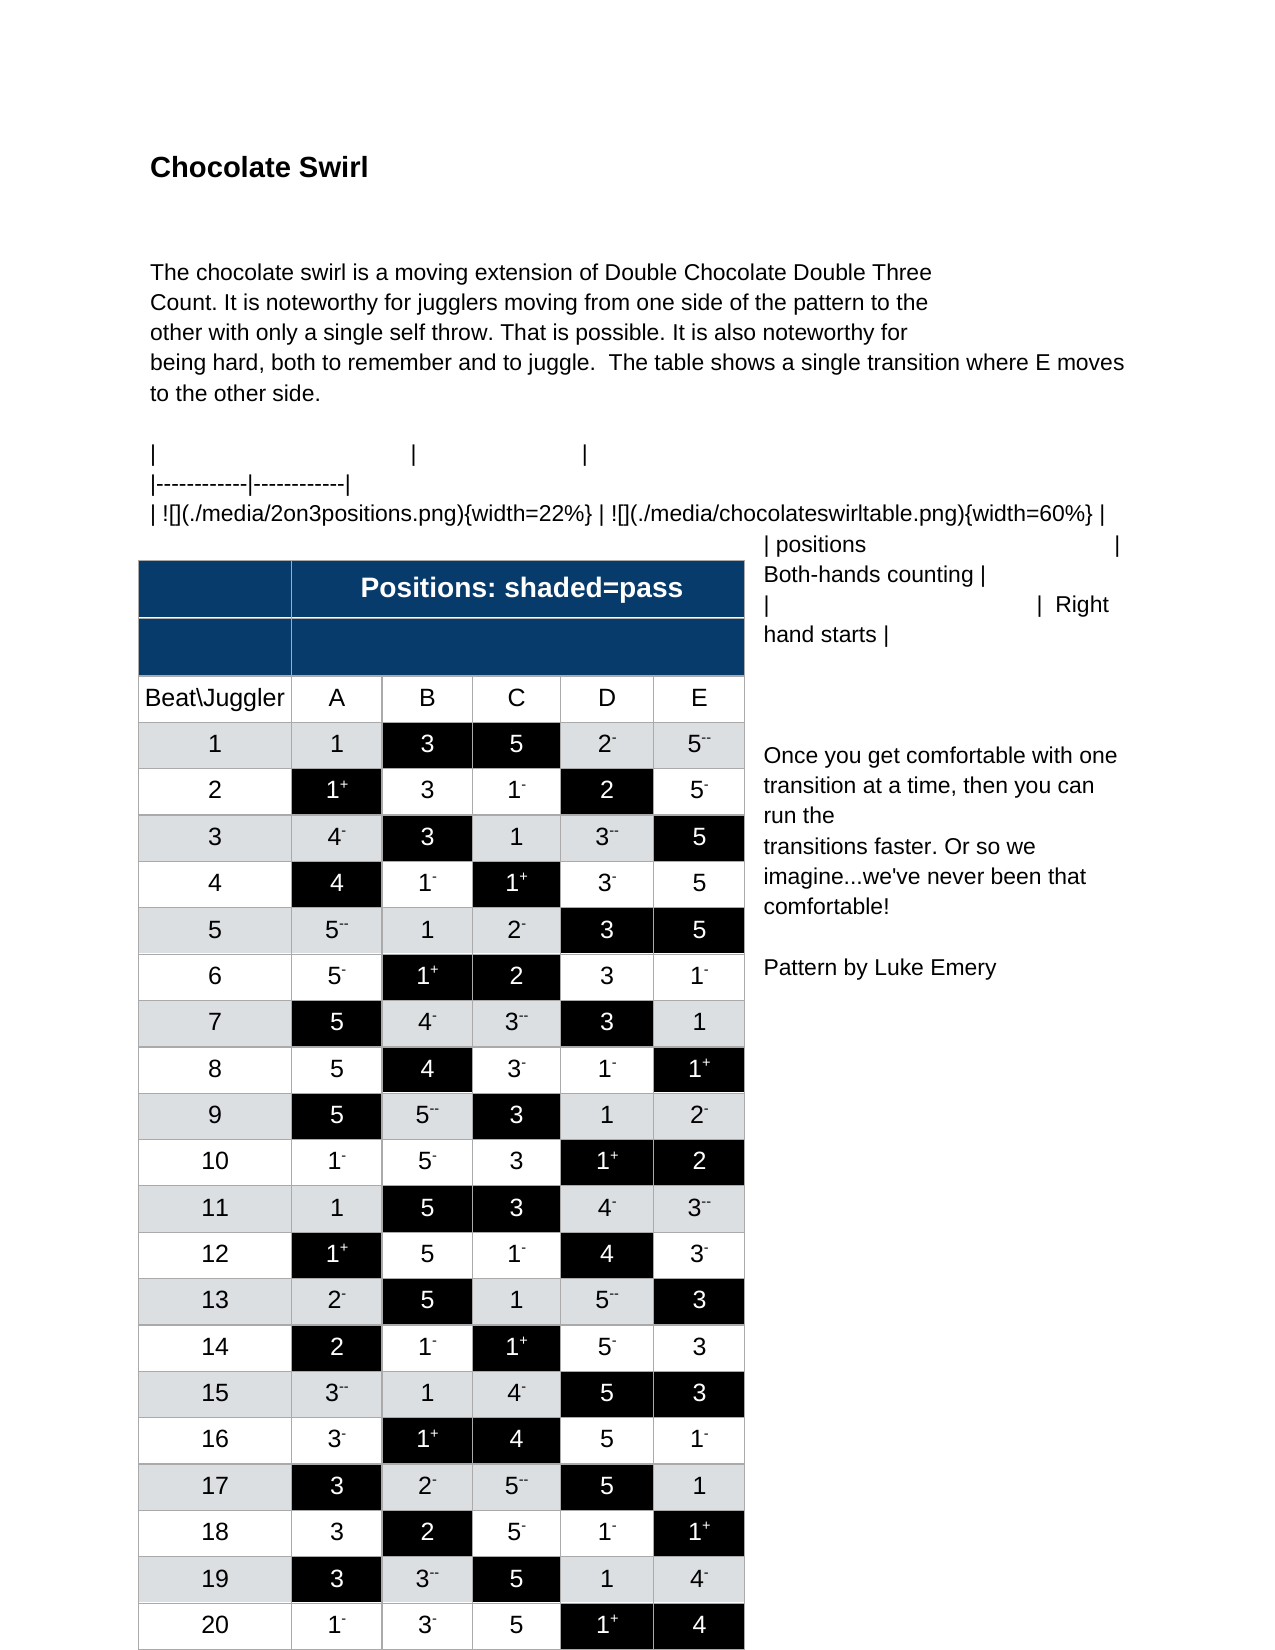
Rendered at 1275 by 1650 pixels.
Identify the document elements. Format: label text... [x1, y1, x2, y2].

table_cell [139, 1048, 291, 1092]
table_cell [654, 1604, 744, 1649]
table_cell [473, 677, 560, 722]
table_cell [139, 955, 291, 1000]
text | ![](./media/2on3positions.png){width=22%} | ![](./media/chocolateswirltable.png){width=60%} | [150, 500, 1125, 527]
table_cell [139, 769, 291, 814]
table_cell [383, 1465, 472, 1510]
text transitions faster. Or so we imagine...we've never been that comfortable! [745, 833, 1125, 919]
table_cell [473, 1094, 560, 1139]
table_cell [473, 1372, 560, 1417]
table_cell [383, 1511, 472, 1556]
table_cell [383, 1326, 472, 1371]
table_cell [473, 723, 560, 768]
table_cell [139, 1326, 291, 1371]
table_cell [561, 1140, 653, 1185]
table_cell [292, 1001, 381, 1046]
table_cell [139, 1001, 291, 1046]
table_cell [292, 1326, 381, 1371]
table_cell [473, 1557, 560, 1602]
text | positions | Both-hands counting | [150, 531, 1125, 587]
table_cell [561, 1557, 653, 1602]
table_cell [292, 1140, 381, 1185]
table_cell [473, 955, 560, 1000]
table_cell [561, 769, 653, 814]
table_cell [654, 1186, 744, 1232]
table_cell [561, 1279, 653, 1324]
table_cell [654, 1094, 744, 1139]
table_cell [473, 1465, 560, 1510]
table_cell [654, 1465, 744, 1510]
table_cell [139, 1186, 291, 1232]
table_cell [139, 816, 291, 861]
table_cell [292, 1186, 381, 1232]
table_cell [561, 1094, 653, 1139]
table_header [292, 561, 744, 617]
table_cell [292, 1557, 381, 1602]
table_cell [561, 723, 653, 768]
text Once you get comfortable with one transition at a time, then you can run the [745, 742, 1125, 829]
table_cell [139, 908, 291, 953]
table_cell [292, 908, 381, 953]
text The chocolate swirl is a moving extension of Double Chocolate Double Three [150, 259, 1125, 285]
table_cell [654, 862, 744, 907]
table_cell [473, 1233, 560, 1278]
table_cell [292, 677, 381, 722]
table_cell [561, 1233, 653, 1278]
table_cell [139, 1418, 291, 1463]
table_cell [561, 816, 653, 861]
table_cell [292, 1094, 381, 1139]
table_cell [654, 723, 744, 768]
text Pattern by Luke Emery [745, 953, 1125, 980]
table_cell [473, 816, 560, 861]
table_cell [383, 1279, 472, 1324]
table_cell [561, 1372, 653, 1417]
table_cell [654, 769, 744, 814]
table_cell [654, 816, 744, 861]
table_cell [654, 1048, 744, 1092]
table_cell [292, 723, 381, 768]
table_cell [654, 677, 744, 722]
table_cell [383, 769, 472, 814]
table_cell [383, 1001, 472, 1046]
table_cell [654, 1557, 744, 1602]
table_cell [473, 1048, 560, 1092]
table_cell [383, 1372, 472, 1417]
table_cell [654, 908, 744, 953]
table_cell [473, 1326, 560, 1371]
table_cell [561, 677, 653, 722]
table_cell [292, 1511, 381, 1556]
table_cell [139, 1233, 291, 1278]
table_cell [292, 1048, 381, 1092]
text Count. It is noteworthy for jugglers moving from one side of the pattern to the [150, 289, 1125, 315]
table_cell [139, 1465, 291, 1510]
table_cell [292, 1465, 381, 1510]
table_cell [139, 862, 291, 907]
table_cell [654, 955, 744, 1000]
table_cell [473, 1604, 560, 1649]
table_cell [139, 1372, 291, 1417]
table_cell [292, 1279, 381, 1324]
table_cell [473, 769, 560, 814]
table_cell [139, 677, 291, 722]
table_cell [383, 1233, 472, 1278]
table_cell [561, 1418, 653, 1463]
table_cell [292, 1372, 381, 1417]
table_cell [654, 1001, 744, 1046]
text | | | [150, 440, 1125, 466]
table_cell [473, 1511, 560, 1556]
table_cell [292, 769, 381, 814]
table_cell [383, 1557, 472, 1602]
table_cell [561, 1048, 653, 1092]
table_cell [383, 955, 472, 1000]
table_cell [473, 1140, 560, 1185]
text being hard, both to remember and to juggle. The table shows a single transition where E moves to the other side. [150, 349, 1125, 406]
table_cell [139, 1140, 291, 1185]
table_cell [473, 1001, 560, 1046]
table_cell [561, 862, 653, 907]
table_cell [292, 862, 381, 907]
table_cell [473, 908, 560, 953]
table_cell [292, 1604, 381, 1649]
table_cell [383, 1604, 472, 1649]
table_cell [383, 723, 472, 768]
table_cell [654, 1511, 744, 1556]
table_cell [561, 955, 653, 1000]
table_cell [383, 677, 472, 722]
text |------------|------------| [150, 470, 1125, 497]
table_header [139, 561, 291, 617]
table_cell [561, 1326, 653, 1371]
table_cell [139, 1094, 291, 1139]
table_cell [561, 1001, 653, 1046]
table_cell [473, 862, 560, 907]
text | | Right hand starts | [745, 591, 1125, 648]
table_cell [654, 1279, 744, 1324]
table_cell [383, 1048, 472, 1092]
text other with only a single self throw. That is possible. It is also noteworthy for [150, 319, 1125, 346]
subtitle Chocolate Swirl [150, 150, 1125, 183]
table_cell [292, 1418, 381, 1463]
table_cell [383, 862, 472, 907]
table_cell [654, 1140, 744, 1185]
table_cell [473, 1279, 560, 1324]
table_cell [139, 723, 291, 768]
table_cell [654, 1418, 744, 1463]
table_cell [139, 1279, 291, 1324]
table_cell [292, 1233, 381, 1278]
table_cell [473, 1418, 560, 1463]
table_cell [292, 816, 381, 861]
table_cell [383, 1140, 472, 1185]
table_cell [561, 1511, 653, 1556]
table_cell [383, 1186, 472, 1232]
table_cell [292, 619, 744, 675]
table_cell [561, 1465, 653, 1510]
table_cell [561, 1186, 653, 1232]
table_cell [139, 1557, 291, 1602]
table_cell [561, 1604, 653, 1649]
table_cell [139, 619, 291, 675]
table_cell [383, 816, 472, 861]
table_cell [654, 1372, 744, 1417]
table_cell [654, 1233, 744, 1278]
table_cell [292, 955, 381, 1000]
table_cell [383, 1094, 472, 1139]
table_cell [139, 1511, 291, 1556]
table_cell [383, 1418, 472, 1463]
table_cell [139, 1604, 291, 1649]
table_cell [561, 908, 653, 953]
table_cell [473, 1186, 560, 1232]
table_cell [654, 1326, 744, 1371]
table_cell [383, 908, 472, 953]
